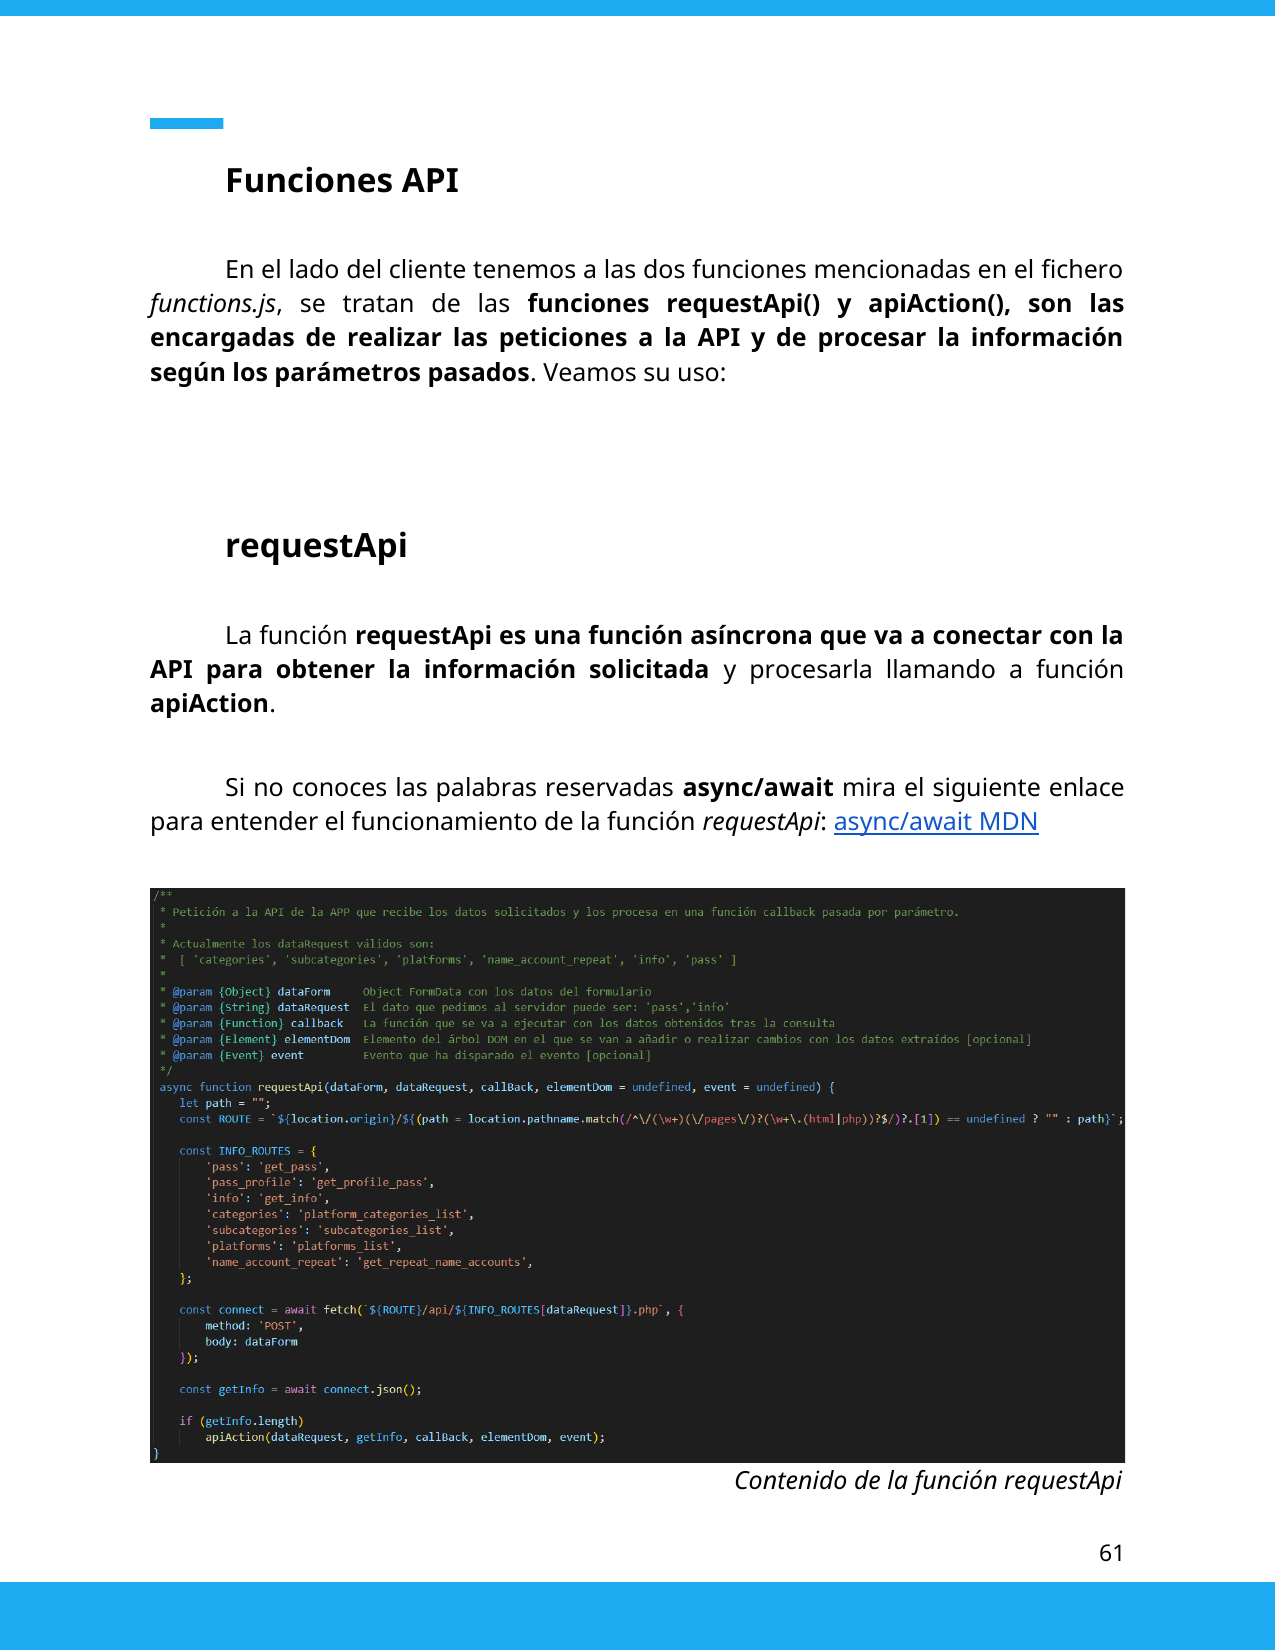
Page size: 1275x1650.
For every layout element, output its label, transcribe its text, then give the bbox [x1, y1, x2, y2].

text Si no conoces las palabras reservadas async/await mira el siguiente enlace para entender el funcionamiento de la función requestApi: async/await MDN [150, 770, 1125, 838]
picture [150, 118, 224, 129]
text La función requestApi es una función asíncrona que va a conectar con la API para obtener la información solicitada y procesarla llamando a función apiAction. [150, 618, 1125, 720]
picture [150, 888, 1125, 1463]
text Contenido de la función requestApi [150, 1463, 1125, 1497]
picture [0, 0, 1275, 16]
text Funciones API [150, 157, 1125, 202]
text En el lado del cliente tenemos a las dos funciones mencionadas en el fichero functions.js, se tratan de las funciones requestApi() y apiAction(), son las encargadas de realizar las peticiones a la API y de procesar la información según los parámetros pasados. Veamos su uso: [150, 252, 1125, 388]
picture [0, 1582, 1275, 1650]
text requestApi [150, 522, 1125, 568]
